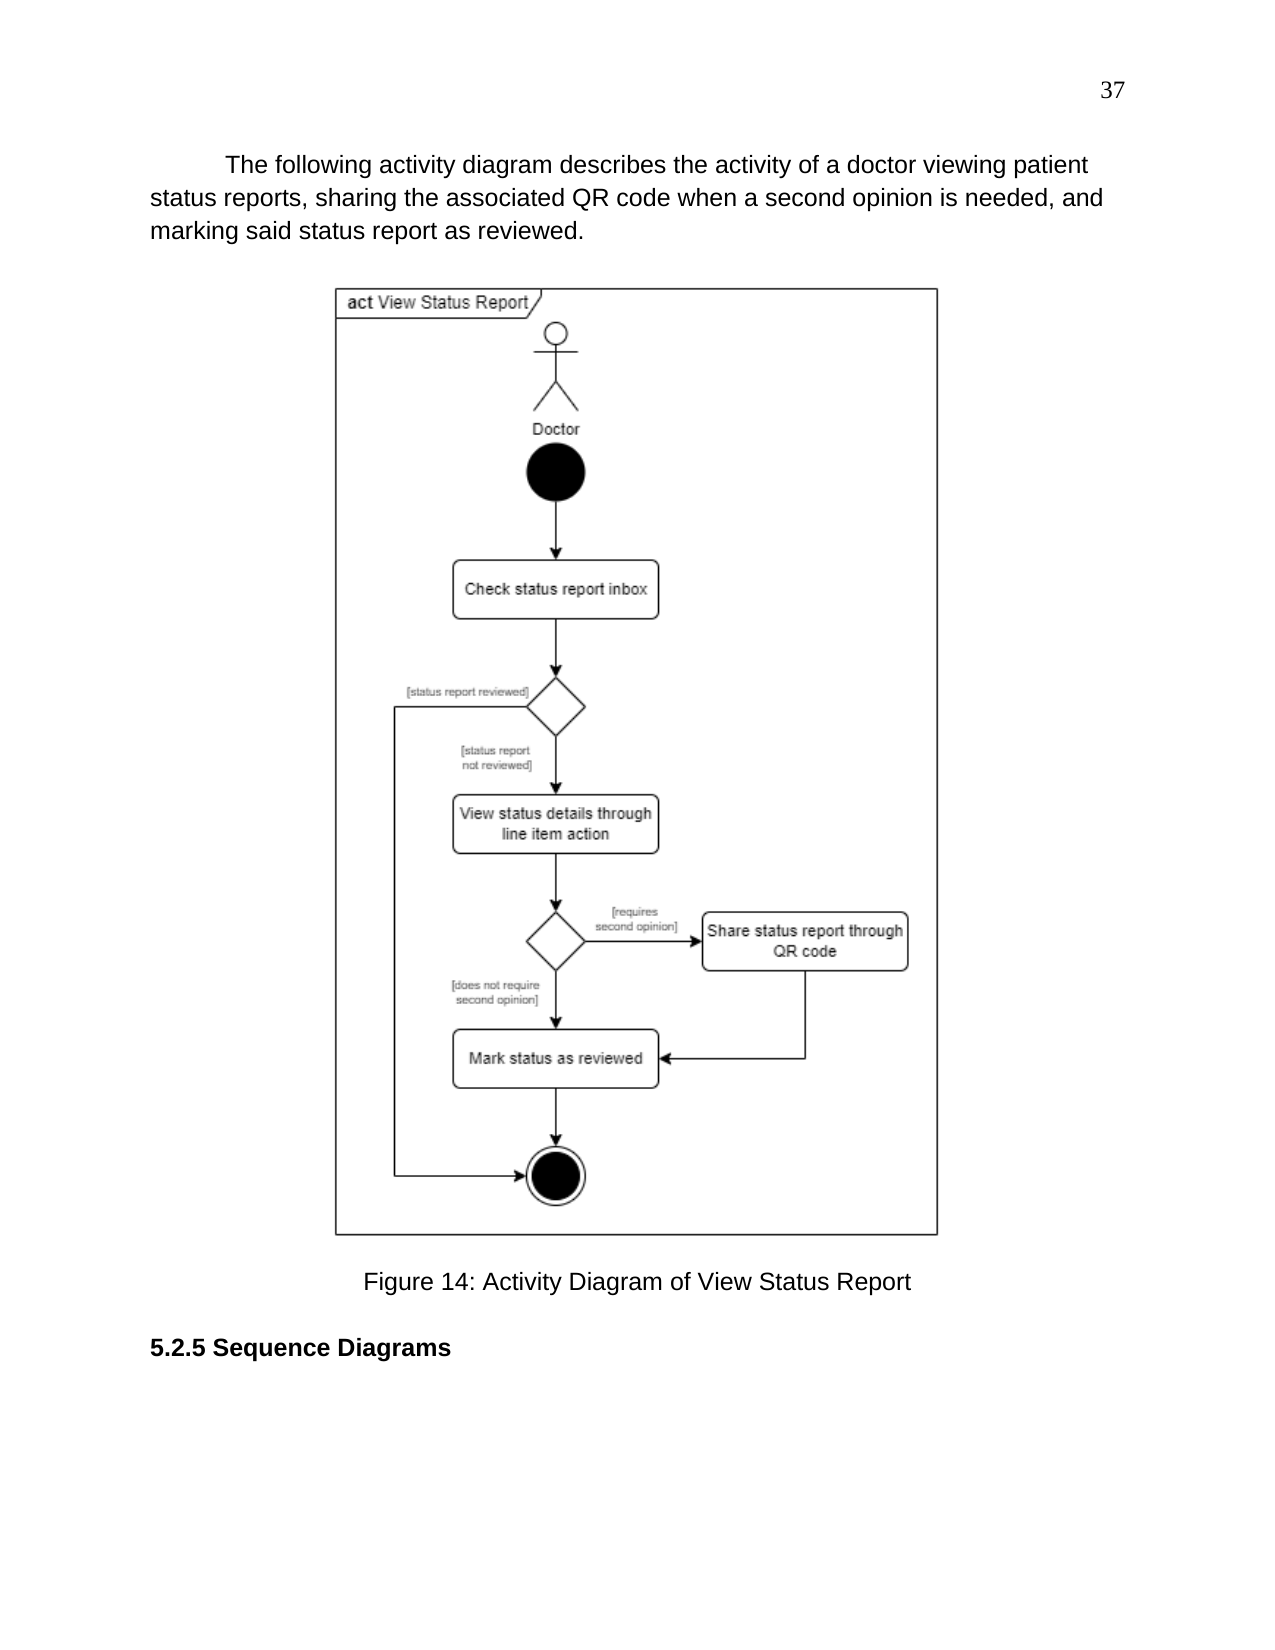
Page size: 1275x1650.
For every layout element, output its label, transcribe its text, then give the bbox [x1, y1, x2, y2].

picture [328, 282, 947, 1243]
subtitle 5.2.5 Sequence Diagrams [150, 1333, 1125, 1362]
text Figure 14: Activity Diagram of View Status Report [150, 1267, 1125, 1296]
text The following activity diagram describes the activity of a doctor viewing patient status reports, sharing the associated QR code when a second opinion is needed, and marking said status report as reviewed. [150, 150, 1125, 245]
